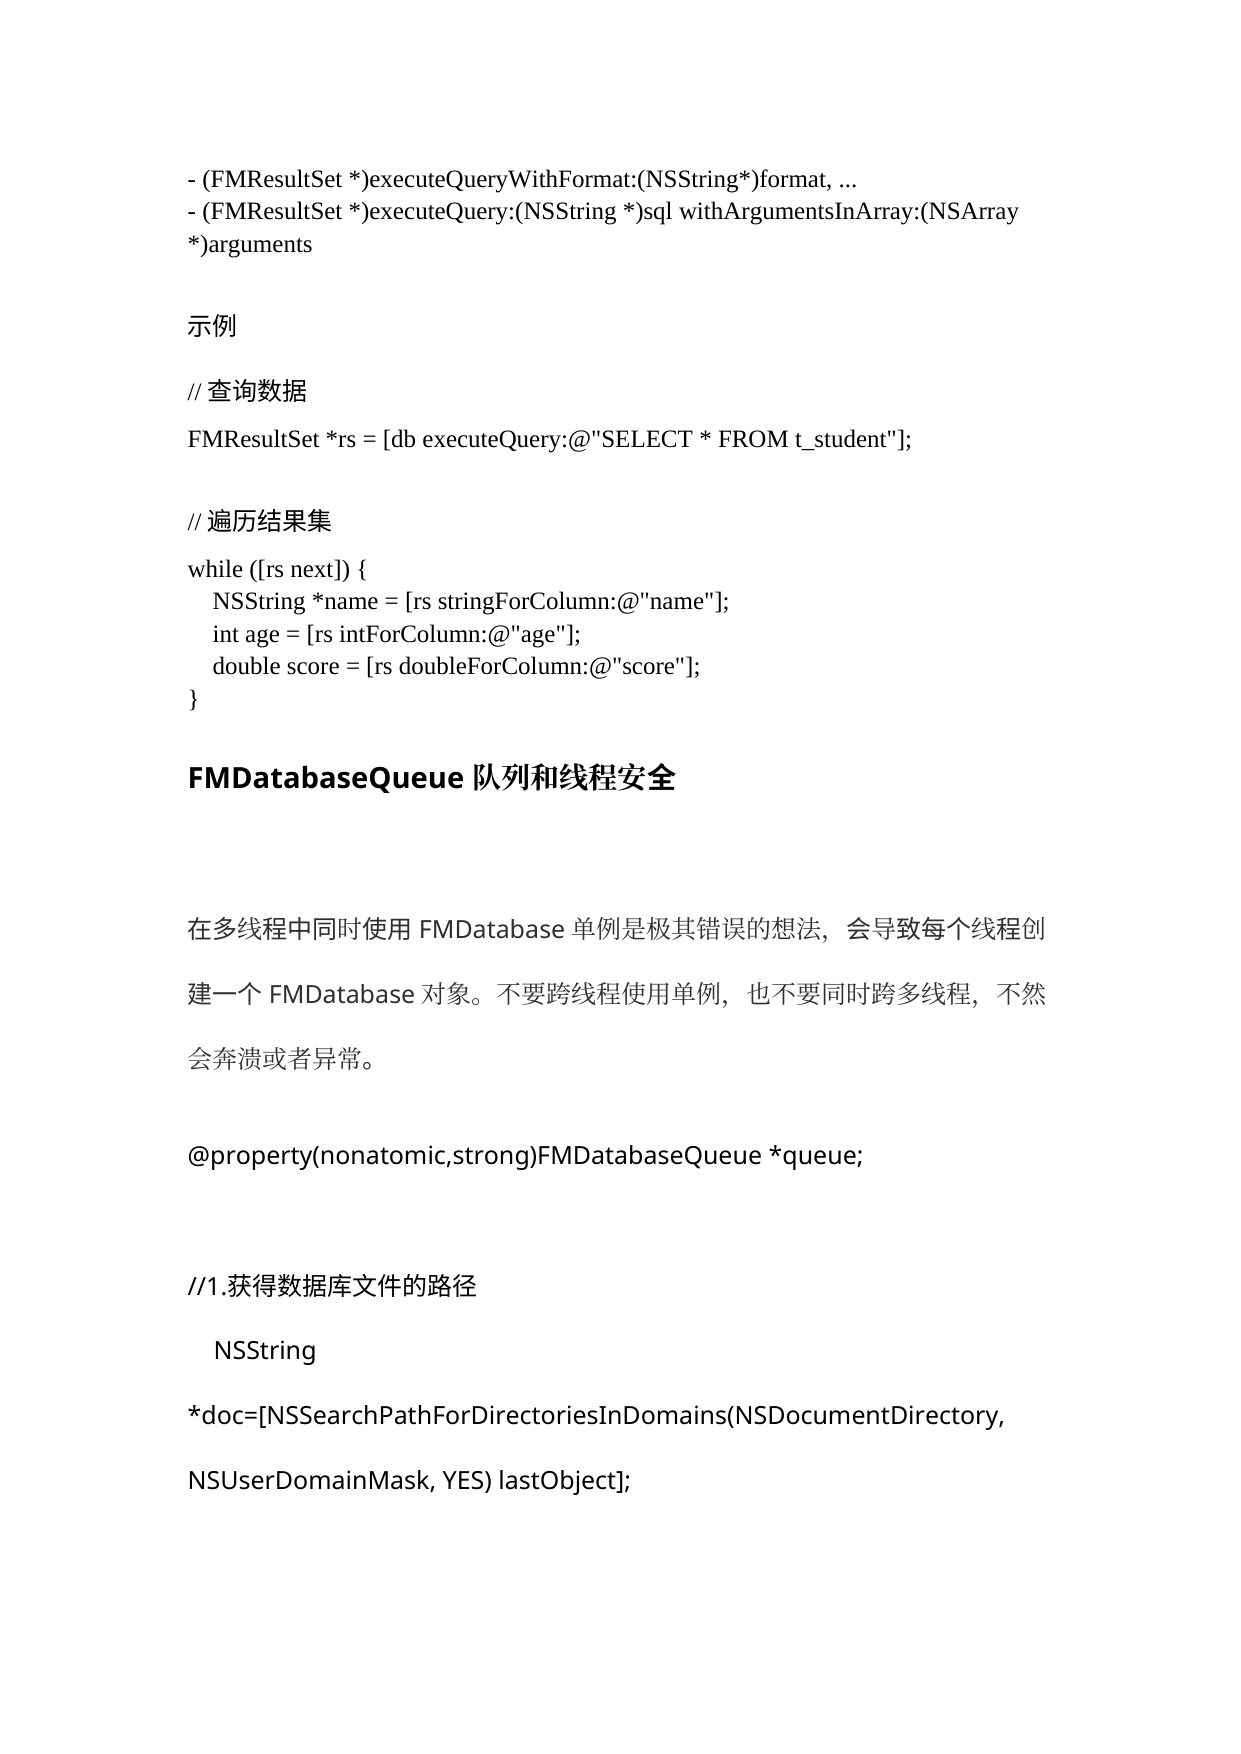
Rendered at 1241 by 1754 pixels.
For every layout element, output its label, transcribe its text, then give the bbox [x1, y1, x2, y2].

text - (FMResultSet *)executeQuery:(NSString *)sql withArgumentsInArray:(NSArray *)arguments [187, 194, 1053, 259]
text 在多线程中同时使用 FMDatabase 单例是极其错误的想法，会导致每个线程创建一个 FMDatabase 对象。不要跨线程使用单例，也不要同时跨多线程，不然会奔溃或者异常。 [187, 862, 1053, 1090]
text while ([rs next]) { [187, 552, 1053, 584]
text int age = [rs intForColumn:@"age"]; [187, 617, 1053, 649]
text double score = [rs doubleForColumn:@"score"]; [187, 649, 1053, 682]
text NSString *name = [rs stringForColumn:@"name"]; [187, 584, 1053, 617]
text // 遍历结果集 [187, 487, 1053, 552]
subtitle FMDatabaseQueue 队列和线程安全 [187, 744, 1053, 809]
text // 查询数据 [187, 357, 1053, 422]
text FMResultSet *rs = [db executeQuery:@"SELECT * FROM t_student"]; [187, 422, 1053, 454]
text //1.获得数据库文件的路径 [187, 1252, 1053, 1317]
text 示例 [187, 292, 1053, 357]
text } [187, 682, 1053, 714]
text @property(nonatomic,strong)FMDatabaseQueue *queue; [187, 1122, 1053, 1187]
text NSString *doc=[NSSearchPathForDirectoriesInDomains(NSDocumentDirectory, NSUserDomainMask, YES) lastObject]; [187, 1317, 1053, 1512]
text - (FMResultSet *)executeQueryWithFormat:(NSString*)format, ... [187, 162, 1053, 194]
